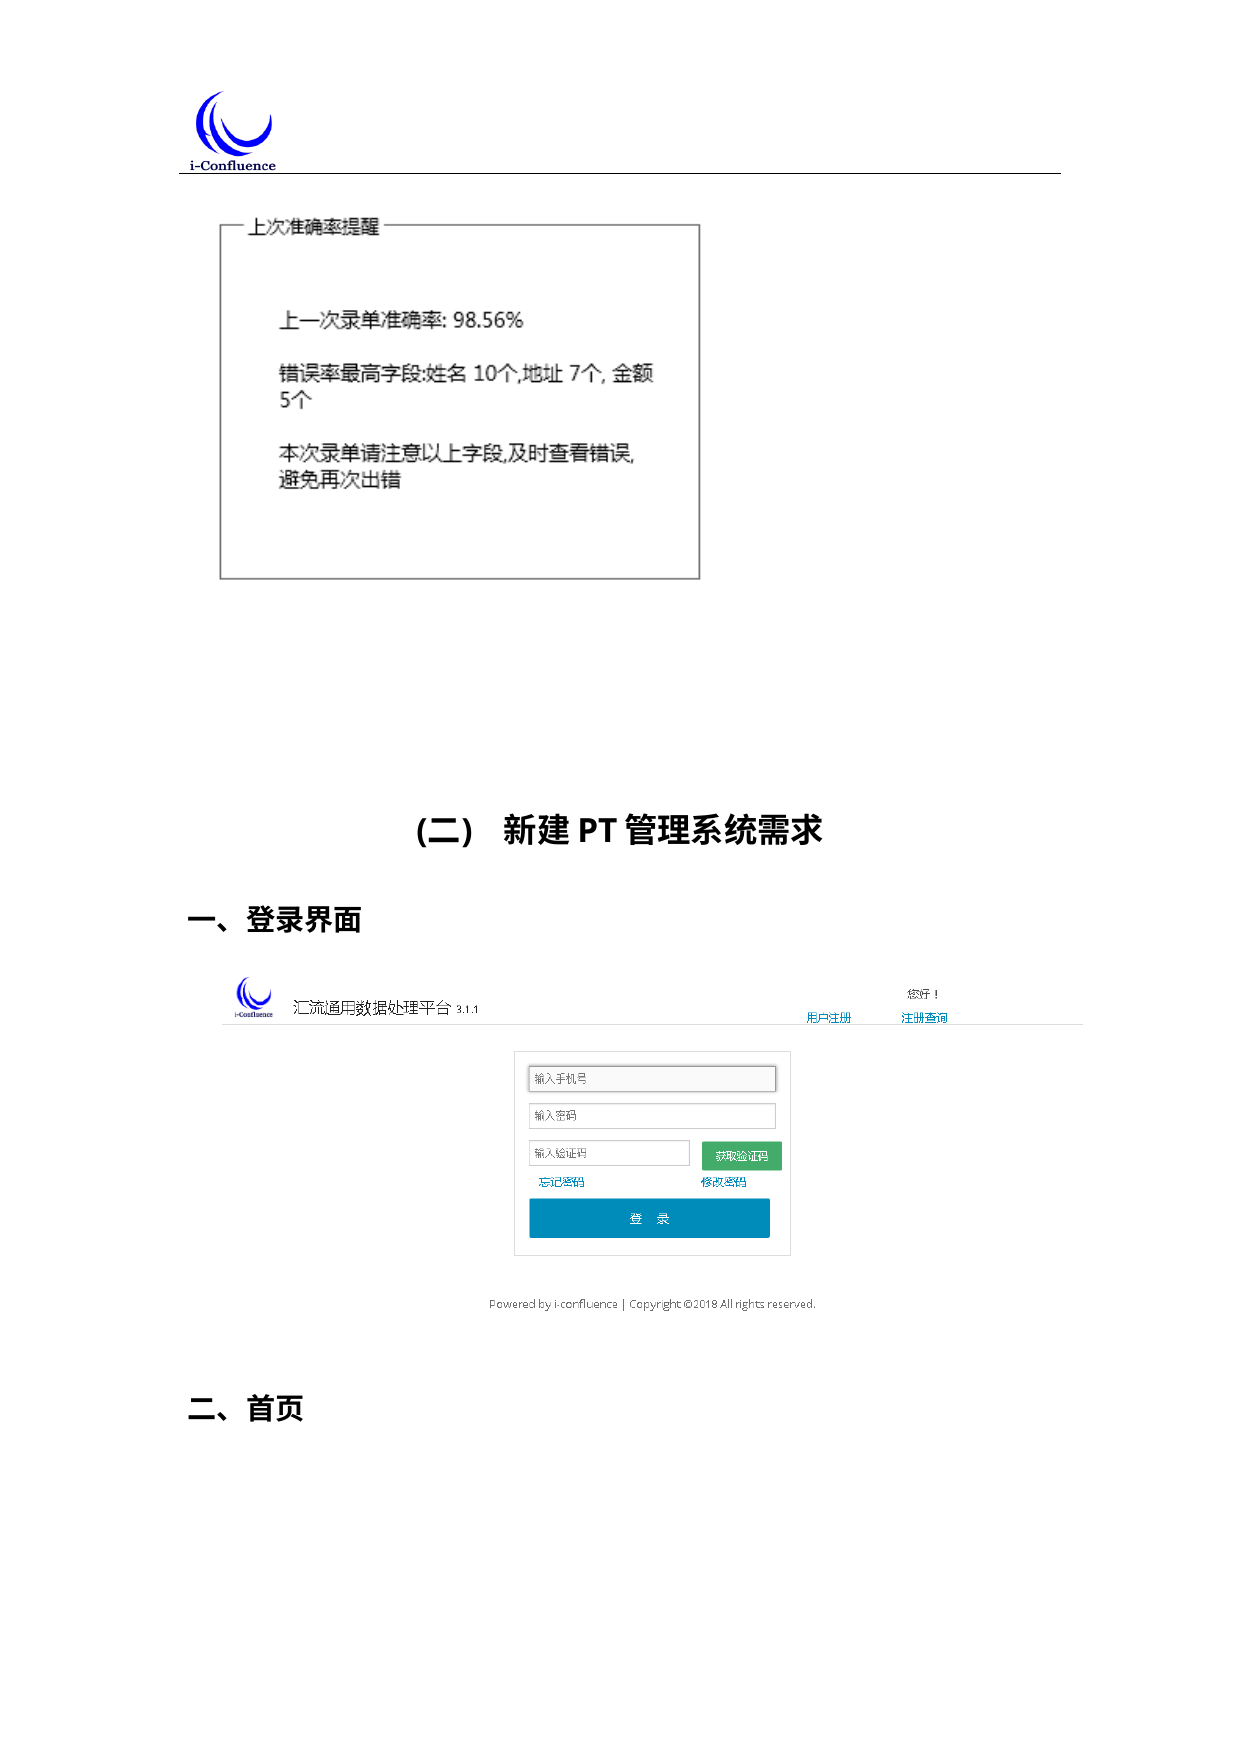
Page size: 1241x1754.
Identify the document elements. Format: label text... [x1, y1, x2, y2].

picture [187, 90, 279, 171]
list 登录界面 [187, 885, 1053, 950]
list 首页 [187, 1374, 1053, 1439]
picture [187, 971, 1096, 1349]
picture [187, 190, 738, 594]
list 新建PT管理系统需求 [187, 796, 1053, 861]
